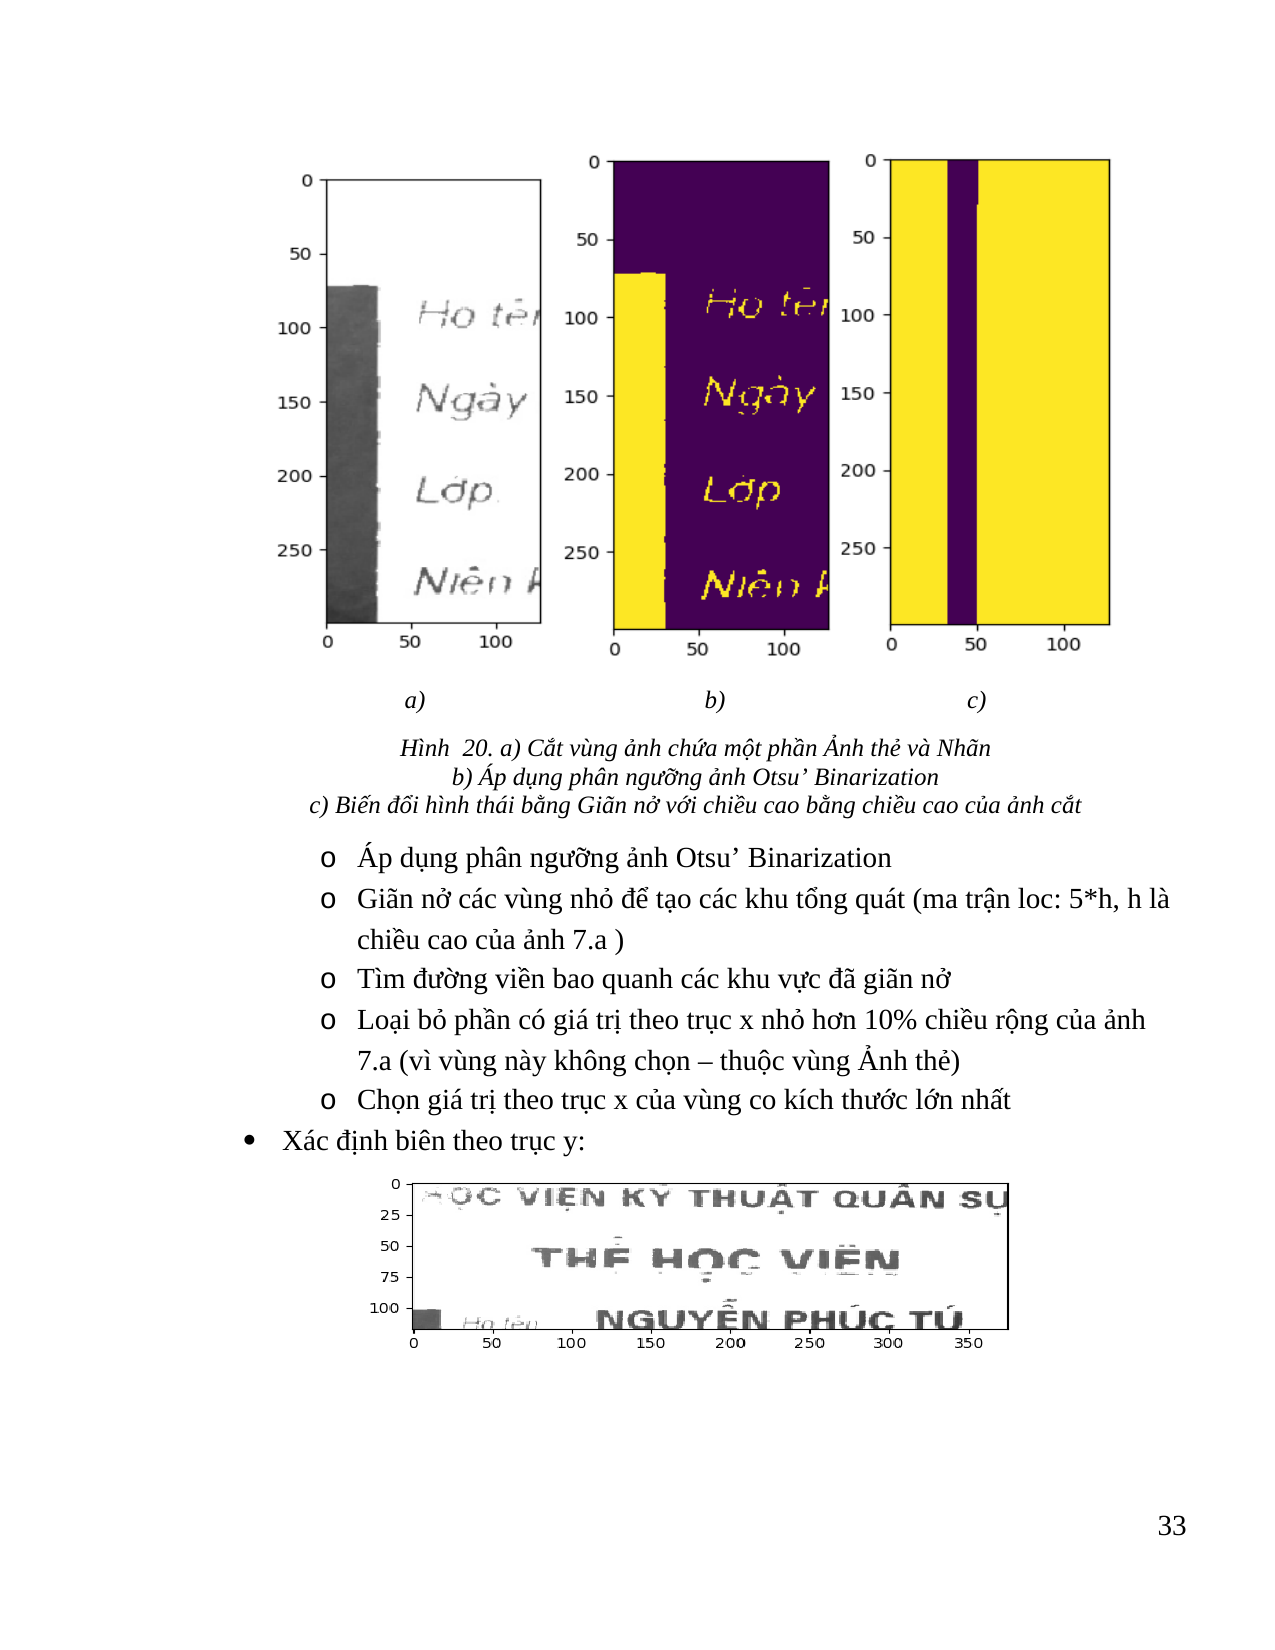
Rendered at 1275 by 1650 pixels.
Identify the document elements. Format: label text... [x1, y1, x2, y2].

list Tìm đường viền bao quanh các khu vực đã giãn nở [319, 961, 1186, 997]
list Loại bỏ phần có giá trị theo trục x nhỏ hơn 10% chiều rộng của ảnh 7.a (vì vùng này không chọn – thuộc vùng Ảnh thẻ) [319, 1002, 1186, 1077]
list Áp dụng phân ngưỡng ảnh Otsu’ Binarization [319, 840, 1186, 876]
text Hình 20. a) Cắt vùng ảnh chứa một phần Ảnh thẻ và Nhãn b) Áp dụng phân ngưỡng ảnh Otsu’ Binarization c) Biến đổi hình thái bằng Giãn nở với chiều cao bằng chiều cao của ảnh cắt [207, 733, 1186, 819]
picture [367, 1177, 1026, 1349]
text a) b) c) [207, 686, 1186, 714]
list Giãn nở các vùng nhỏ để tạo các khu tổng quát (ma trận loc: 5*h, h là chiều cao của ảnh 7.a ) [319, 881, 1186, 956]
list Chọn giá trị theo trục x của vùng co kích thước lớn nhất [319, 1082, 1186, 1118]
picture [270, 147, 1123, 667]
list Xác định biên theo trục y: [244, 1123, 1186, 1157]
